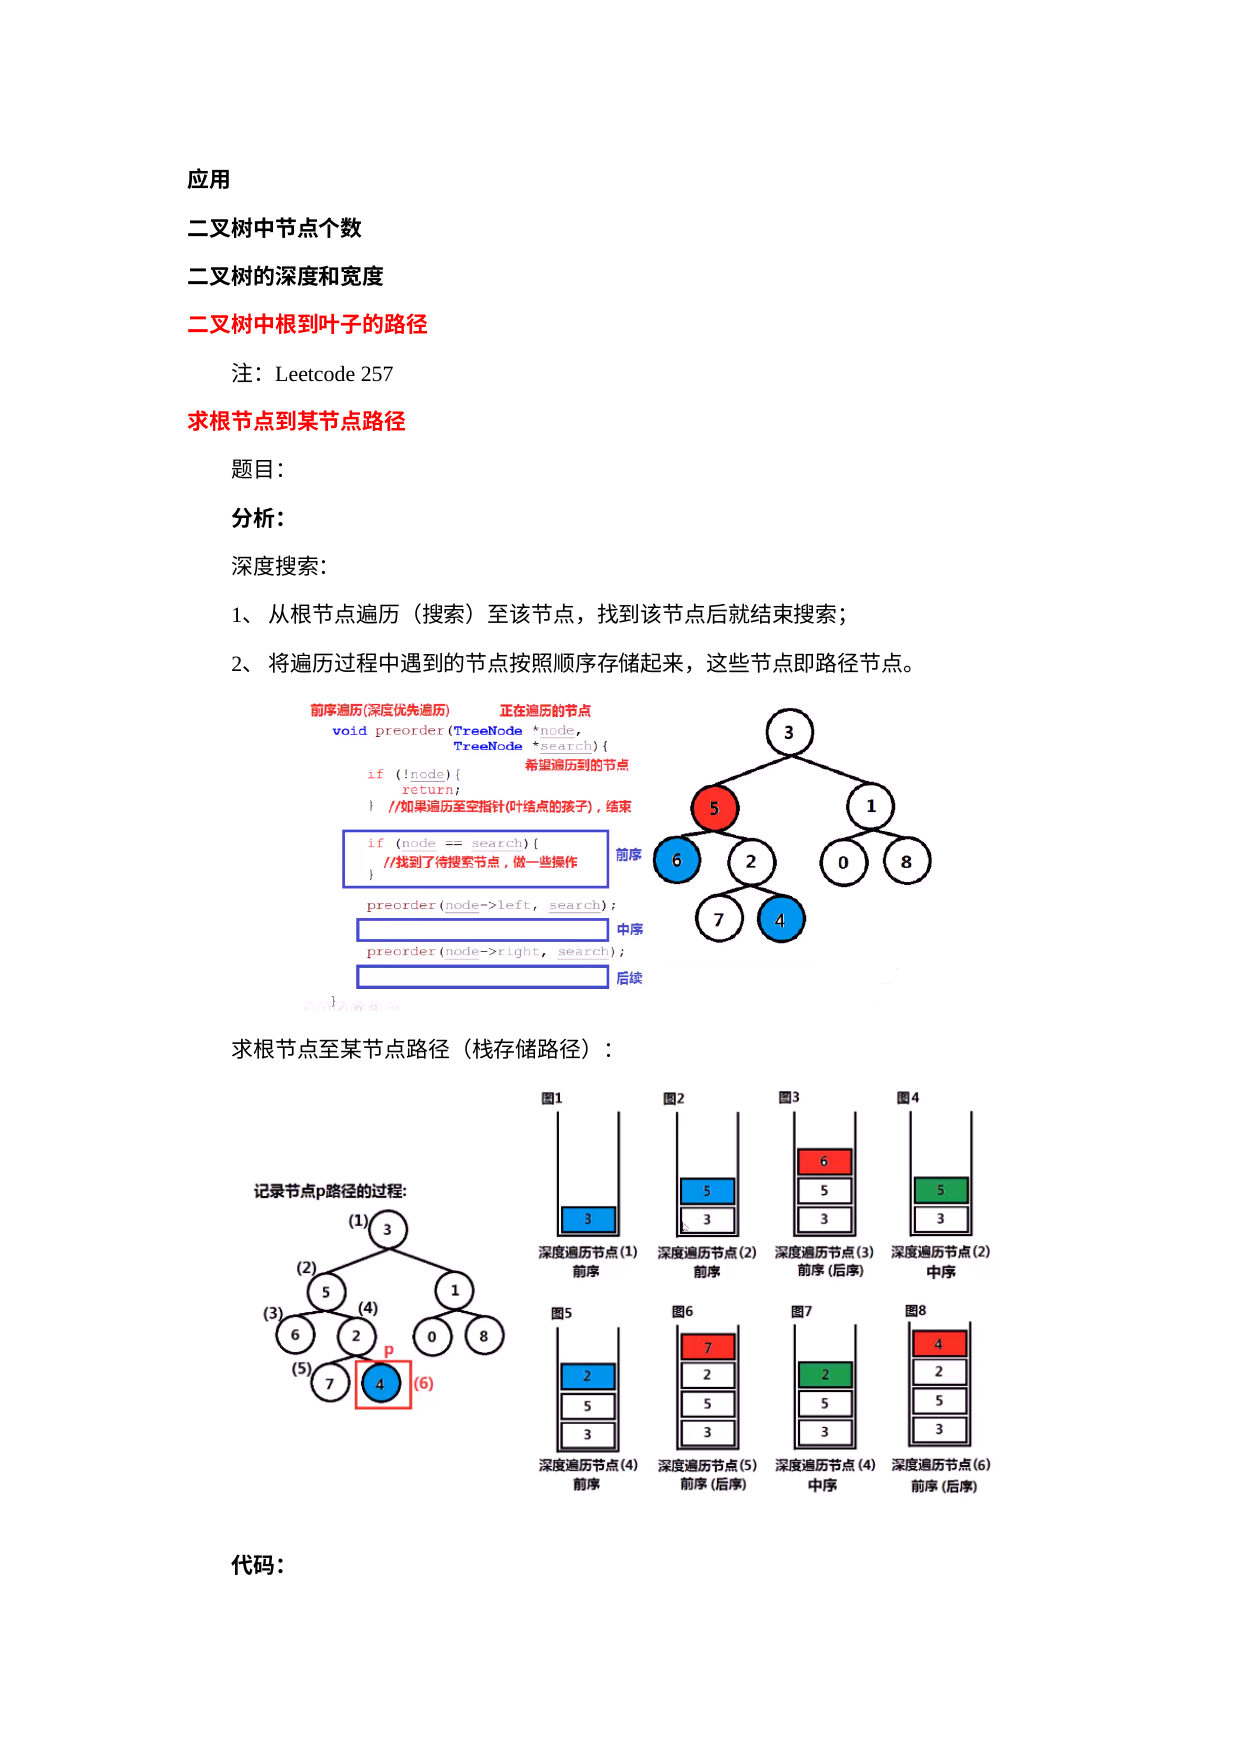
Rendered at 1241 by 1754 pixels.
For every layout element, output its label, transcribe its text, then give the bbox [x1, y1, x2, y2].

text 深度搜索： [187, 549, 1053, 581]
text 代码： [187, 1547, 1053, 1580]
text 分析： [187, 500, 1053, 533]
subtitle 求根节点到某节点路径 [187, 404, 1053, 436]
picture [303, 693, 937, 1011]
subtitle 二叉树中根到叶子的路径 [187, 307, 1053, 339]
subtitle 二叉树的深度和宽度 [187, 259, 1053, 291]
list 从根节点遍历（搜索）至该节点，找到该节点后就结束搜索； [231, 597, 1053, 629]
text 注：Leetcode 257 [187, 355, 1053, 388]
text 题目： [187, 452, 1053, 484]
subtitle 二叉树中节点个数 [187, 210, 1053, 243]
text 求根节点至某节点路径（栈存储路径）： [187, 1031, 1053, 1064]
list 将遍历过程中遇到的节点按照顺序存储起来，这些节点即路径节点。 [231, 645, 1053, 678]
picture [243, 1079, 997, 1505]
subtitle 应用 [187, 162, 1053, 194]
